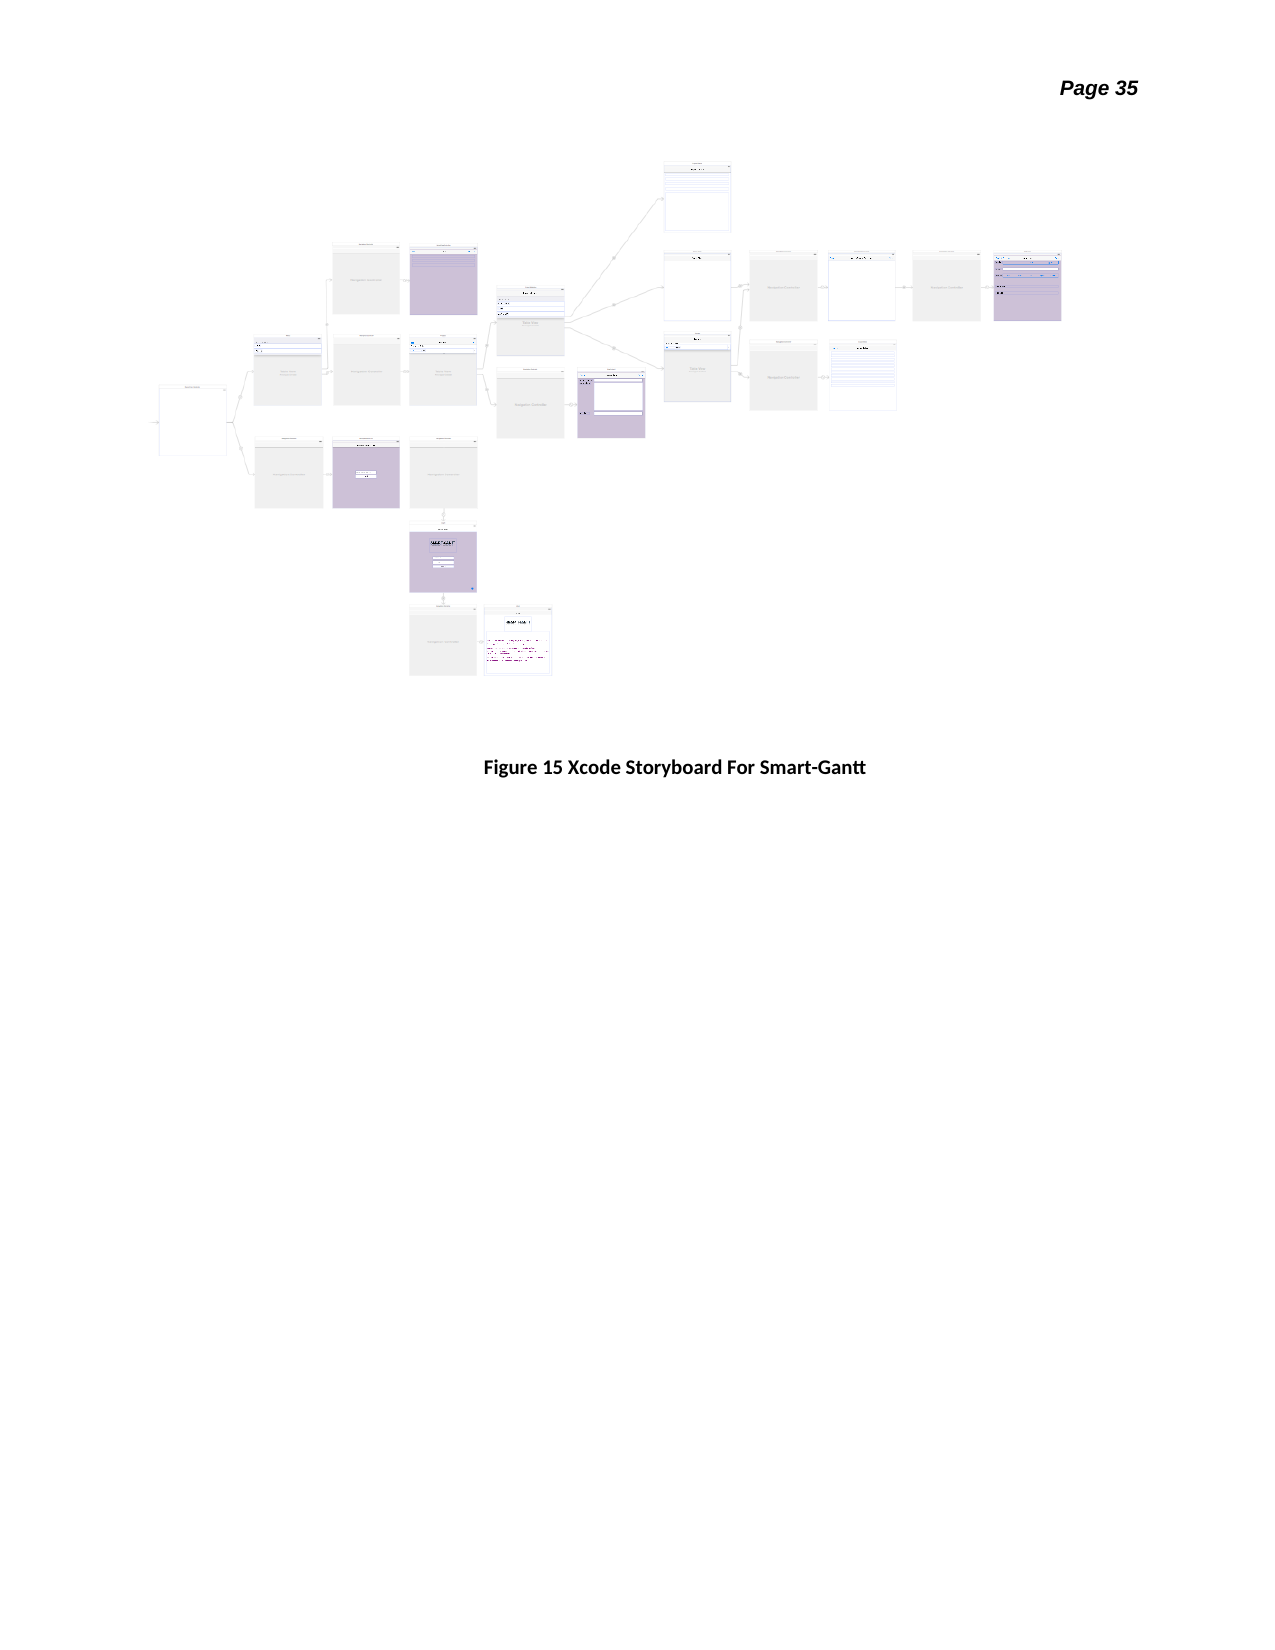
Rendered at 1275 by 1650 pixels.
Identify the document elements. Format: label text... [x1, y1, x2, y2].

text Figure 15 Xcode Storyboard For Smart-Gantt [135, 754, 1140, 780]
picture [135, 150, 1140, 697]
